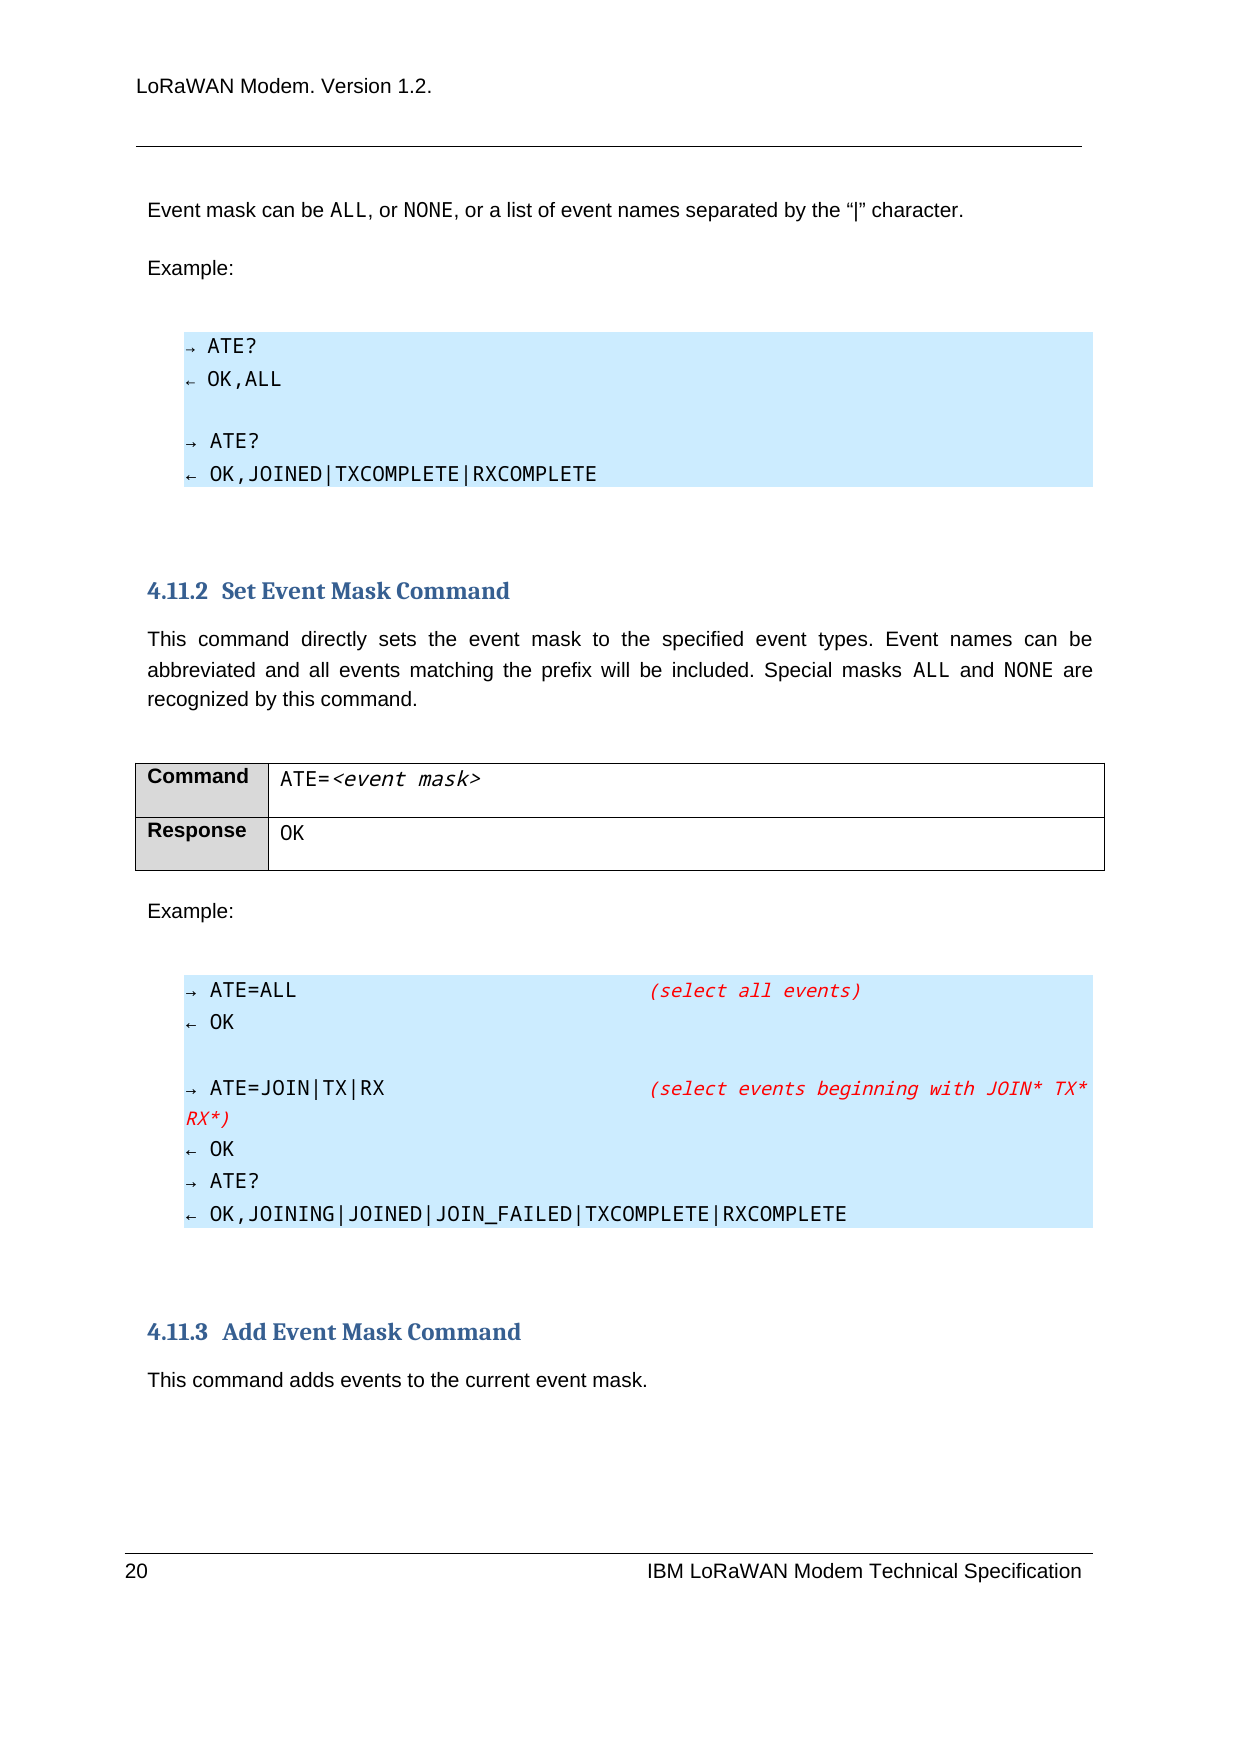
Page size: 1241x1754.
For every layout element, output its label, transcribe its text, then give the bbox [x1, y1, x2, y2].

list → ATE? [184, 426, 1093, 454]
list → ATE=JOIN|TX|RX (select events beginning with JOIN* TX* RX*) [184, 1073, 1093, 1130]
list ← OK,JOINING|JOINED|JOIN_FAILED|TXCOMPLETE|RXCOMPLETE [184, 1199, 1093, 1228]
text This command directly sets the event mask to the specified event types. Event names can be abbreviated and all events matching the prefix will be included. Special masks ALL and NONE are recognized by this command. [147, 627, 1093, 711]
table_header ATE=<event mask> [269, 764, 1104, 817]
list → ATE? [184, 1167, 1093, 1195]
text Event mask can be ALL, or NONE, or a list of event names separated by the “|” character. [147, 196, 1093, 224]
list ← OK [184, 1007, 1093, 1036]
table_cell Response [136, 818, 268, 870]
text Example: [147, 899, 1093, 923]
table_header Command [136, 764, 268, 817]
text Example: [147, 256, 1093, 280]
list ← OK [184, 1134, 1093, 1162]
subtitle Set Event Mask Command [147, 577, 1093, 606]
subtitle Add Event Mask Command [147, 1318, 1093, 1346]
list ← OK,JOINED|TXCOMPLETE|RXCOMPLETE [184, 459, 1093, 487]
list → ATE=ALL (select all events) [184, 975, 1093, 1003]
list → ATE? [184, 332, 1093, 360]
table_cell OK [269, 818, 1104, 870]
list ← OK,ALL [184, 364, 1093, 393]
text This command adds events to the current event mask. [147, 1367, 1093, 1391]
